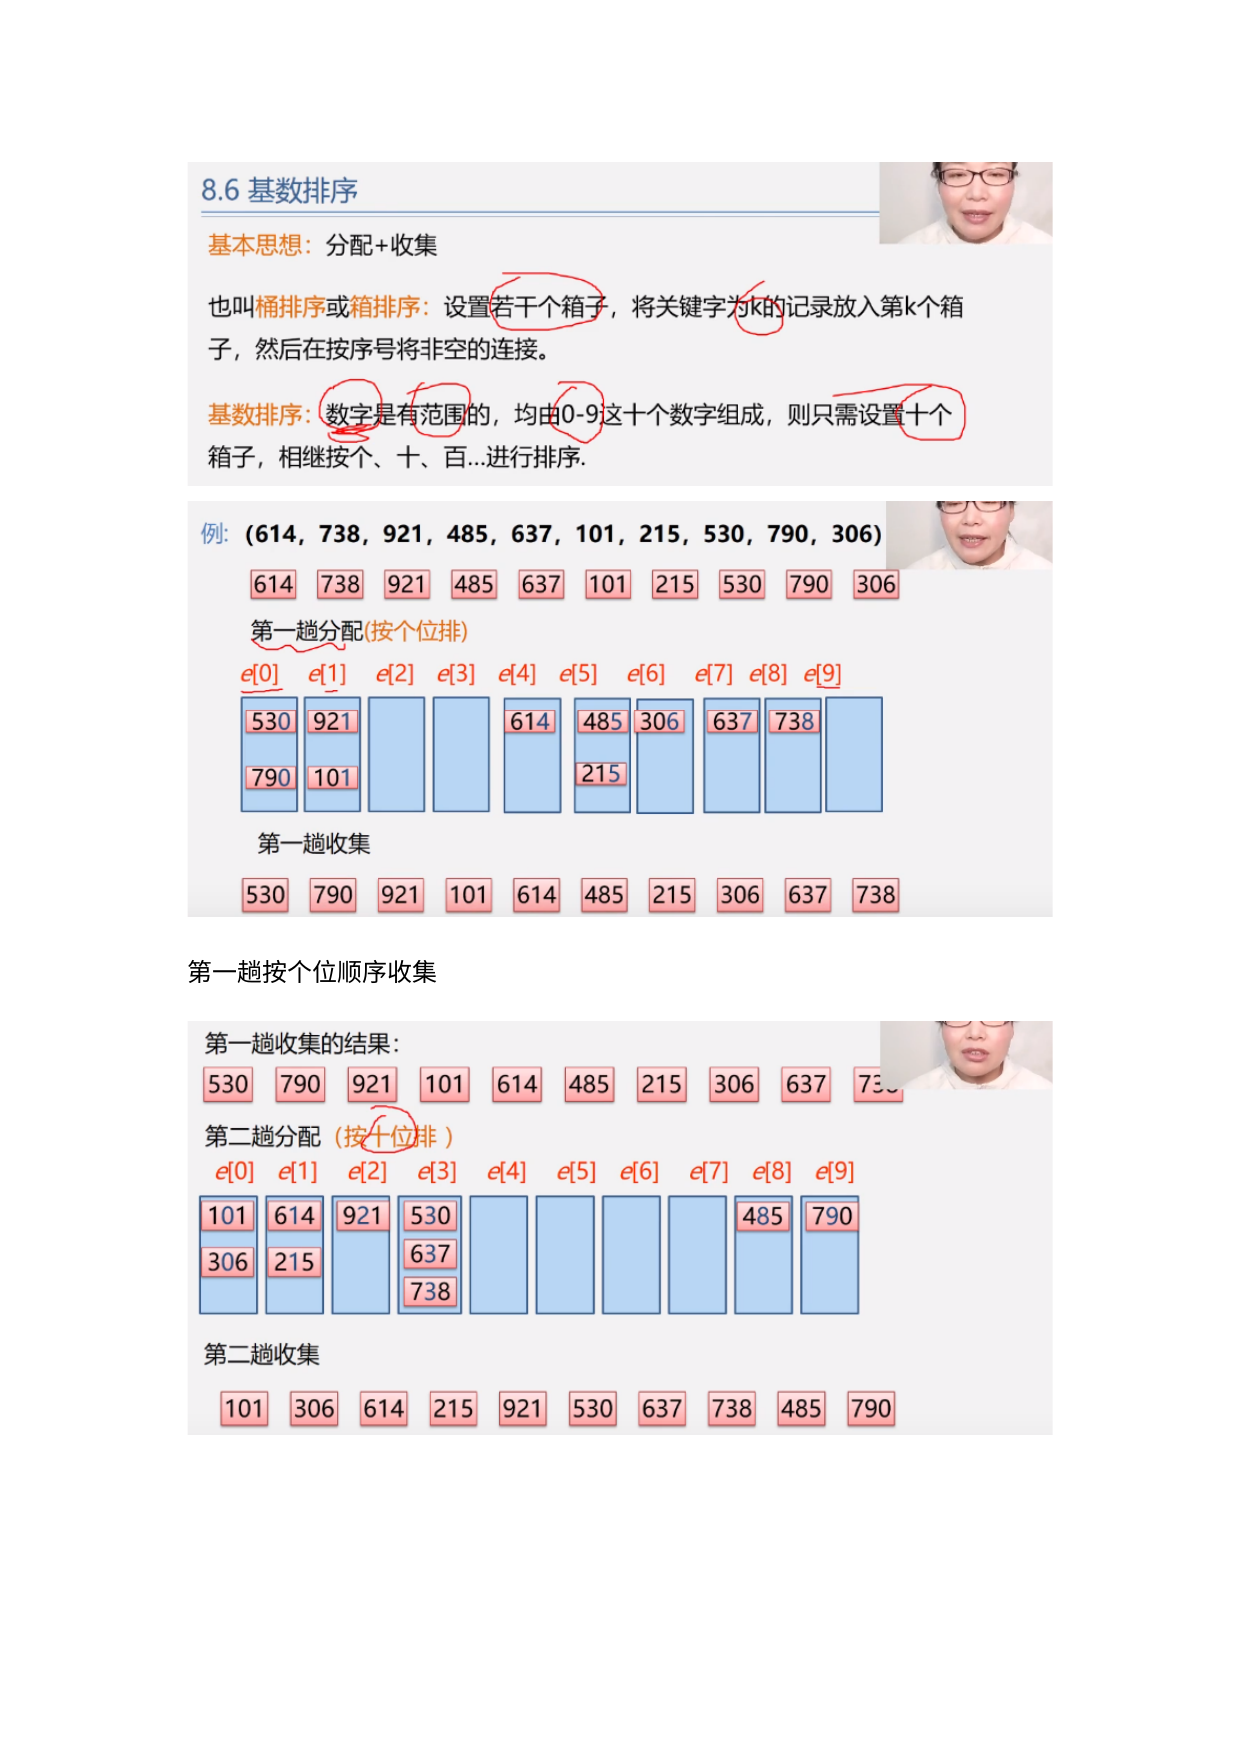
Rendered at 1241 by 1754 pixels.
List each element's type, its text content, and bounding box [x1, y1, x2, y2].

picture [187, 162, 1053, 486]
picture [187, 1021, 1053, 1435]
text 第一趟按个位顺序收集 [187, 938, 1053, 1003]
picture [187, 501, 1053, 917]
